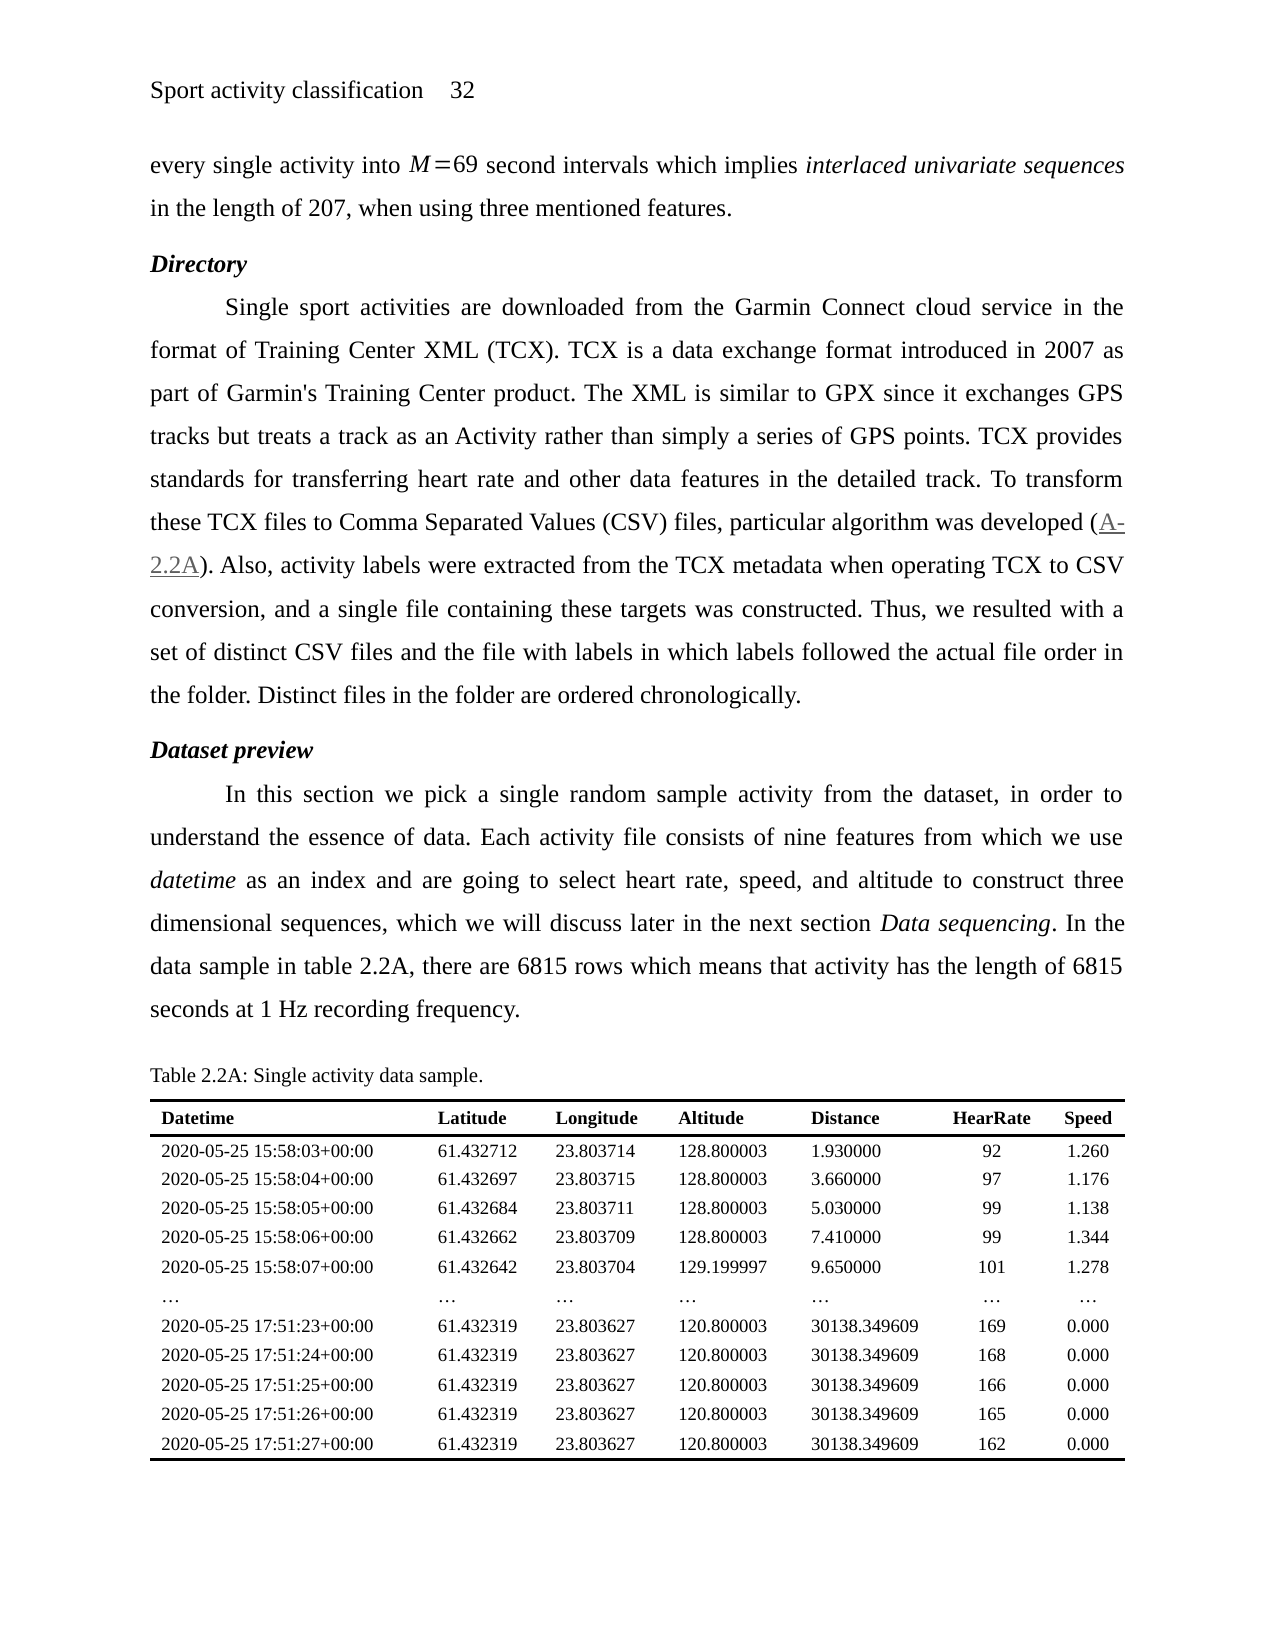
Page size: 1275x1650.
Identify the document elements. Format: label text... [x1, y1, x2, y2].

table_cell 2020-05-25 17:51:24+00:00 [150, 1340, 426, 1370]
text Single sport activities are downloaded from the Garmin Connect cloud service in the format of Training Center XML (TCX). TCX is a data exchange format introduced in 2007 as part of Garmin's Training Center product. The XML is similar to GPX since it exchanges GPS tracks but treats a track as an Activity rather than simply a series of GPS points. TCX provides standards for transferring heart rate and other data features in the detailed track. To transform these TCX files to Comma Separated Values (CSV) files, particular algorithm was developed (A-2.2A). Also, activity labels were extracted from the TCX metadata when operating TCX to CSV conversion, and a single file containing these targets was constructed. Thus, we resulted with a set of distinct CSV files and the file with labels in which labels followed the actual file order in the folder. Distinct files in the folder are ordered chronologically. [150, 292, 1125, 709]
table_cell 1.278 [1051, 1252, 1125, 1281]
table_cell 99 [933, 1223, 1051, 1252]
table_cell 92 [933, 1137, 1051, 1163]
table_cell 1.260 [1051, 1137, 1125, 1163]
table_cell 2020-05-25 15:58:05+00:00 [150, 1193, 426, 1222]
text In this section we pick a single random sample activity from the dataset, in order to understand the essence of data. Each activity file consists of nine features from which we use datetime as an index and are going to select heart rate, speed, and altitude to construct three dimensional sequences, which we will discuss later in the next section Data sequencing. In the data sample in table 2.2A, there are 6815 rows which means that activity has the length of 6815 seconds at 1 Hz recording frequency. [150, 779, 1125, 1023]
table_cell 61.432319 [426, 1370, 544, 1399]
table_header Distance [800, 1102, 933, 1134]
table_header Altitude [667, 1102, 799, 1134]
text Table 2.2A: Single activity data sample. [150, 1062, 1125, 1087]
table_cell … [426, 1281, 544, 1311]
table_cell 23.803627 [544, 1340, 667, 1370]
table_header HearRate [933, 1102, 1051, 1134]
table_cell 0.000 [1051, 1340, 1125, 1370]
table_cell 23.803714 [544, 1137, 667, 1163]
table_cell 61.432319 [426, 1311, 544, 1340]
table_cell 7.410000 [800, 1223, 933, 1252]
table_cell 0.000 [1051, 1429, 1125, 1458]
table_cell 2020-05-25 15:58:03+00:00 [150, 1137, 426, 1163]
table_cell 128.800003 [667, 1137, 799, 1163]
table_cell 30138.349609 [800, 1399, 933, 1429]
table_cell 0.000 [1051, 1311, 1125, 1340]
table_cell 165 [933, 1399, 1051, 1429]
table_cell 168 [933, 1340, 1051, 1370]
table_cell 2020-05-25 17:51:27+00:00 [150, 1429, 426, 1458]
subtitle Directory [150, 249, 1125, 277]
table_cell 61.432642 [426, 1252, 544, 1281]
table_cell … [800, 1281, 933, 1311]
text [150, 150, 1125, 222]
table_cell 0.000 [1051, 1370, 1125, 1399]
table_cell 23.803704 [544, 1252, 667, 1281]
table_cell 120.800003 [667, 1340, 799, 1370]
table_cell 2020-05-25 15:58:04+00:00 [150, 1164, 426, 1193]
table_cell 30138.349609 [800, 1370, 933, 1399]
table_cell 97 [933, 1164, 1051, 1193]
table_cell 0.000 [1051, 1399, 1125, 1429]
table_cell 61.432684 [426, 1193, 544, 1222]
table_cell 61.432662 [426, 1223, 544, 1252]
table_header Latitude [426, 1102, 544, 1134]
table_cell 120.800003 [667, 1370, 799, 1399]
table_cell 99 [933, 1193, 1051, 1222]
table_cell 1.176 [1051, 1164, 1125, 1193]
table_cell 1.138 [1051, 1193, 1125, 1222]
table_cell 120.800003 [667, 1429, 799, 1458]
table_cell 5.030000 [800, 1193, 933, 1222]
table_cell … [933, 1281, 1051, 1311]
table_cell 129.199997 [667, 1252, 799, 1281]
table_cell 23.803715 [544, 1164, 667, 1193]
table_cell 23.803711 [544, 1193, 667, 1222]
table_cell 128.800003 [667, 1193, 799, 1222]
subtitle Dataset preview [150, 736, 1125, 764]
table_cell 3.660000 [800, 1164, 933, 1193]
table_cell 128.800003 [667, 1223, 799, 1252]
table_cell 61.432319 [426, 1399, 544, 1429]
table_cell 61.432319 [426, 1429, 544, 1458]
table_cell 61.432697 [426, 1164, 544, 1193]
table_cell 23.803627 [544, 1399, 667, 1429]
table_cell 30138.349609 [800, 1311, 933, 1340]
table_cell 120.800003 [667, 1311, 799, 1340]
table_cell 23.803709 [544, 1223, 667, 1252]
table_cell … [150, 1281, 426, 1311]
table_cell 23.803627 [544, 1311, 667, 1340]
table_cell 2020-05-25 15:58:06+00:00 [150, 1223, 426, 1252]
table_cell 61.432712 [426, 1137, 544, 1163]
table_cell 1.344 [1051, 1223, 1125, 1252]
table_cell … [1051, 1281, 1125, 1311]
table_header Datetime [150, 1102, 426, 1134]
table_cell 2020-05-25 17:51:25+00:00 [150, 1370, 426, 1399]
table_cell 1.930000 [800, 1137, 933, 1163]
table_cell 162 [933, 1429, 1051, 1458]
table_cell 23.803627 [544, 1370, 667, 1399]
table_header Longitude [544, 1102, 667, 1134]
table_cell 30138.349609 [800, 1429, 933, 1458]
table_cell 30138.349609 [800, 1340, 933, 1370]
table_cell … [544, 1281, 667, 1311]
table_cell … [667, 1281, 799, 1311]
table_header Speed [1051, 1102, 1125, 1134]
table_cell 120.800003 [667, 1399, 799, 1429]
table_cell 23.803627 [544, 1429, 667, 1458]
table_cell 61.432319 [426, 1340, 544, 1370]
table_cell 2020-05-25 17:51:26+00:00 [150, 1399, 426, 1429]
table_cell 166 [933, 1370, 1051, 1399]
table_cell 2020-05-25 17:51:23+00:00 [150, 1311, 426, 1340]
table_cell 169 [933, 1311, 1051, 1340]
table_cell 9.650000 [800, 1252, 933, 1281]
table_cell 2020-05-25 15:58:07+00:00 [150, 1252, 426, 1281]
table_cell 128.800003 [667, 1164, 799, 1193]
table_cell 101 [933, 1252, 1051, 1281]
